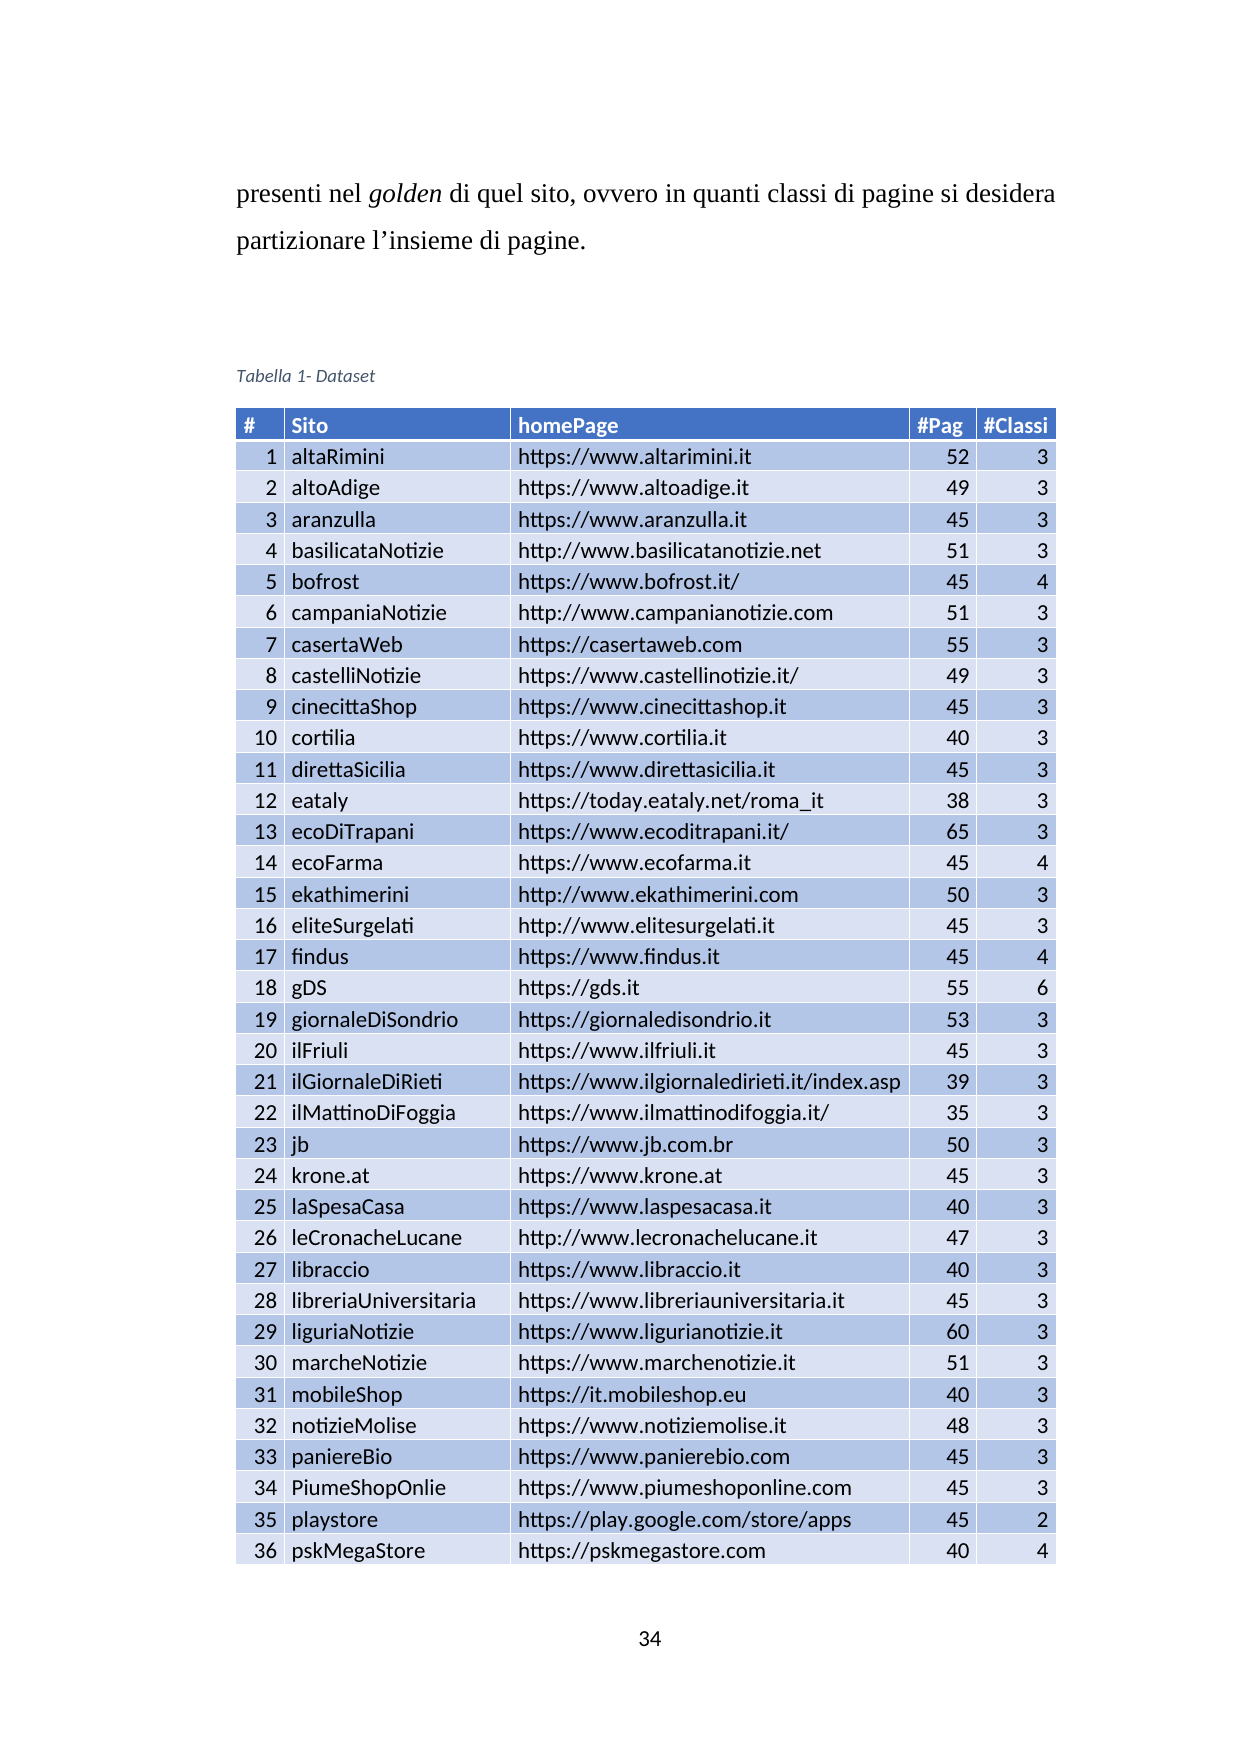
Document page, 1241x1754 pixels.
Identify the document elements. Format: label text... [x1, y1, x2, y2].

table_cell 45 [910, 1440, 976, 1470]
table_cell https://www.libreriauniversitaria.it [511, 1284, 909, 1314]
table_cell 52 [910, 442, 976, 470]
table_cell 29 [236, 1315, 284, 1345]
table_cell 40 [910, 1534, 976, 1564]
table_cell notizieMolise [285, 1409, 510, 1439]
table_cell casertaWeb [285, 628, 510, 658]
table_cell 3 [977, 1440, 1056, 1470]
table_cell 34 [236, 1471, 284, 1502]
table_cell 22 [236, 1096, 284, 1127]
table_cell 3 [977, 1409, 1056, 1439]
table_cell https://www.ilmattinodifoggia.it/ [511, 1096, 909, 1127]
table_cell 14 [236, 846, 284, 877]
table_cell 5 [236, 565, 284, 595]
table_cell 25 [236, 1190, 284, 1220]
table_cell castelliNotizie [285, 659, 510, 689]
table_cell 33 [236, 1440, 284, 1470]
table_cell 36 [236, 1534, 284, 1564]
table_cell 3 [977, 1065, 1056, 1095]
table_cell direttaSicilia [285, 753, 510, 783]
table_cell 2 [977, 1503, 1056, 1533]
table_cell 51 [910, 534, 976, 564]
table_cell 45 [910, 565, 976, 595]
table_cell 50 [910, 878, 976, 908]
table_cell 15 [236, 878, 284, 908]
table_cell 53 [910, 1003, 976, 1033]
table_cell jb [285, 1128, 510, 1158]
table_cell cortilia [285, 721, 510, 752]
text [236, 177, 1063, 255]
table_cell 19 [236, 1003, 284, 1033]
table_cell 3 [977, 784, 1056, 814]
table_cell 32 [236, 1409, 284, 1439]
table_cell https://today.eataly.net/roma_it [511, 784, 909, 814]
table_cell https://play.google.com/store/apps [511, 1503, 909, 1533]
table_cell https://www.notiziemolise.it [511, 1409, 909, 1439]
table_cell 3 [977, 815, 1056, 845]
table_cell aranzulla [285, 503, 510, 533]
table_cell ilFriuli [285, 1034, 510, 1064]
table_cell 51 [910, 1346, 976, 1377]
table_cell 60 [910, 1315, 976, 1345]
table_cell 38 [910, 784, 976, 814]
table_cell 3 [977, 1315, 1056, 1345]
table_cell 3 [977, 503, 1056, 533]
table_cell 12 [236, 784, 284, 814]
table_cell libraccio [285, 1253, 510, 1283]
table_cell 47 [910, 1221, 976, 1252]
table_cell giornaleDiSondrio [285, 1003, 510, 1033]
table_cell 39 [910, 1065, 976, 1095]
table_cell marcheNotizie [285, 1346, 510, 1377]
table_cell laSpesaCasa [285, 1190, 510, 1220]
table_cell http://www.campanianotizie.com [511, 596, 909, 627]
table_cell 3 [977, 442, 1056, 470]
table_cell https://www.piumeshoponline.com [511, 1471, 909, 1502]
table_cell 3 [977, 596, 1056, 627]
table_cell 65 [910, 815, 976, 845]
table_cell http://www.elitesurgelati.it [511, 909, 909, 939]
table_cell https://www.ligurianotizie.it [511, 1315, 909, 1345]
table_cell 11 [236, 753, 284, 783]
table_cell 2 [236, 471, 284, 502]
table_cell 45 [910, 909, 976, 939]
table_cell 20 [236, 1034, 284, 1064]
table_cell https://www.ilgiornaledirieti.it/index.asp [511, 1065, 909, 1095]
text Tabella 1- Dataset [236, 364, 1063, 387]
table_cell https://it.mobileshop.eu [511, 1378, 909, 1408]
table_cell 51 [910, 596, 976, 627]
table_header # [236, 408, 284, 439]
table_cell http://www.lecronachelucane.it [511, 1221, 909, 1252]
table_cell libreriaUniversitaria [285, 1284, 510, 1314]
table_cell http://www.ekathimerini.com [511, 878, 909, 908]
table_cell 49 [910, 659, 976, 689]
table_cell https://www.ecofarma.it [511, 846, 909, 877]
table_cell basilicataNotizie [285, 534, 510, 564]
table_cell 3 [977, 1221, 1056, 1252]
table_cell 3 [977, 1471, 1056, 1502]
table_cell 18 [236, 971, 284, 1002]
table_cell 4 [977, 940, 1056, 970]
table_cell https://www.cortilia.it [511, 721, 909, 752]
table_cell https://casertaweb.com [511, 628, 909, 658]
table_cell https://www.aranzulla.it [511, 503, 909, 533]
table_cell 45 [910, 1503, 976, 1533]
table_cell 1 [236, 442, 284, 470]
table_cell 3 [977, 1034, 1056, 1064]
table_cell http://www.basilicatanotizie.net [511, 534, 909, 564]
table_cell 3 [236, 503, 284, 533]
table_cell 3 [977, 1003, 1056, 1033]
table_cell 49 [910, 471, 976, 502]
table_cell https://www.marchenotizie.it [511, 1346, 909, 1377]
table_cell ecoDiTrapani [285, 815, 510, 845]
table_cell 6 [977, 971, 1056, 1002]
table_cell 3 [977, 1378, 1056, 1408]
table_cell 45 [910, 1284, 976, 1314]
table_cell 45 [910, 1034, 976, 1064]
table_cell playstore [285, 1503, 510, 1533]
table_header #Classi [977, 408, 1056, 439]
table_cell 3 [977, 1159, 1056, 1189]
table_cell 3 [977, 909, 1056, 939]
table_cell krone.at [285, 1159, 510, 1189]
table_cell 27 [236, 1253, 284, 1283]
table_cell paniereBio [285, 1440, 510, 1470]
table_cell https://www.laspesacasa.it [511, 1190, 909, 1220]
table_cell 4 [977, 565, 1056, 595]
table_cell 40 [910, 1253, 976, 1283]
table_cell https://www.ecoditrapani.it/ [511, 815, 909, 845]
table_cell cinecittaShop [285, 690, 510, 720]
table_cell 40 [910, 721, 976, 752]
table_cell 30 [236, 1346, 284, 1377]
table_cell 3 [977, 1284, 1056, 1314]
table_cell 24 [236, 1159, 284, 1189]
table_cell 3 [977, 753, 1056, 783]
table_cell 3 [977, 1253, 1056, 1283]
table_cell 6 [236, 596, 284, 627]
table_cell 4 [236, 534, 284, 564]
table_cell 3 [977, 1190, 1056, 1220]
table_cell 13 [236, 815, 284, 845]
table_cell https://www.jb.com.br [511, 1128, 909, 1158]
table_cell https://pskmegastore.com [511, 1534, 909, 1564]
table_cell https://www.panierebio.com [511, 1440, 909, 1470]
table_cell eliteSurgelati [285, 909, 510, 939]
table_cell 45 [910, 846, 976, 877]
table_cell https://www.direttasicilia.it [511, 753, 909, 783]
table_cell 40 [910, 1190, 976, 1220]
table_cell https://www.altarimini.it [511, 442, 909, 470]
table_cell 9 [236, 690, 284, 720]
table_cell 21 [236, 1065, 284, 1095]
table_cell ekathimerini [285, 878, 510, 908]
table_cell https://www.cinecittashop.it [511, 690, 909, 720]
table_cell 40 [910, 1378, 976, 1408]
table_cell 3 [977, 471, 1056, 502]
table_cell ecoFarma [285, 846, 510, 877]
table_header Sito [285, 408, 510, 439]
table_cell 4 [977, 1534, 1056, 1564]
table_header homePage [511, 408, 909, 439]
table_cell 28 [236, 1284, 284, 1314]
table_cell 3 [977, 534, 1056, 564]
table_cell campaniaNotizie [285, 596, 510, 627]
table_cell 3 [977, 690, 1056, 720]
table_cell altoAdige [285, 471, 510, 502]
table_cell 35 [910, 1096, 976, 1127]
table_cell 3 [977, 1128, 1056, 1158]
table_cell pskMegaStore [285, 1534, 510, 1564]
table_cell eataly [285, 784, 510, 814]
table_cell gDS [285, 971, 510, 1002]
table_cell 45 [910, 690, 976, 720]
table_cell 7 [236, 628, 284, 658]
table_cell PiumeShopOnlie [285, 1471, 510, 1502]
table_cell 23 [236, 1128, 284, 1158]
table_cell 50 [910, 1128, 976, 1158]
table_cell 55 [910, 628, 976, 658]
table_cell 26 [236, 1221, 284, 1252]
table_cell 16 [236, 909, 284, 939]
table_cell 3 [977, 878, 1056, 908]
table_cell 31 [236, 1378, 284, 1408]
table_cell https://gds.it [511, 971, 909, 1002]
table_cell 55 [910, 971, 976, 1002]
table_cell leCronacheLucane [285, 1221, 510, 1252]
table_cell https://www.krone.at [511, 1159, 909, 1189]
table_cell 35 [236, 1503, 284, 1533]
table_cell liguriaNotizie [285, 1315, 510, 1345]
table_cell 8 [236, 659, 284, 689]
table_cell https://www.altoadige.it [511, 471, 909, 502]
table_cell ilMattinoDiFoggia [285, 1096, 510, 1127]
table_cell 45 [910, 753, 976, 783]
table_cell https://www.castellinotizie.it/ [511, 659, 909, 689]
table_cell 3 [977, 1096, 1056, 1127]
table_cell https://www.findus.it [511, 940, 909, 970]
table_cell bofrost [285, 565, 510, 595]
table_cell altaRimini [285, 442, 510, 470]
table_cell https://www.bofrost.it/ [511, 565, 909, 595]
table_header #Pag [910, 408, 976, 439]
table_cell 45 [910, 503, 976, 533]
table_cell 45 [910, 1471, 976, 1502]
table_cell 3 [977, 628, 1056, 658]
table_cell 45 [910, 940, 976, 970]
table_cell 3 [977, 659, 1056, 689]
table_cell 4 [977, 846, 1056, 877]
table_cell ilGiornaleDiRieti [285, 1065, 510, 1095]
table_cell findus [285, 940, 510, 970]
table_cell 17 [236, 940, 284, 970]
table_cell https://giornaledisondrio.it [511, 1003, 909, 1033]
table_cell https://www.libraccio.it [511, 1253, 909, 1283]
table_cell 10 [236, 721, 284, 752]
table_cell 45 [910, 1159, 976, 1189]
table_cell 48 [910, 1409, 976, 1439]
table_cell mobileShop [285, 1378, 510, 1408]
table_cell https://www.ilfriuli.it [511, 1034, 909, 1064]
table_cell 3 [977, 1346, 1056, 1377]
table_cell 3 [977, 721, 1056, 752]
